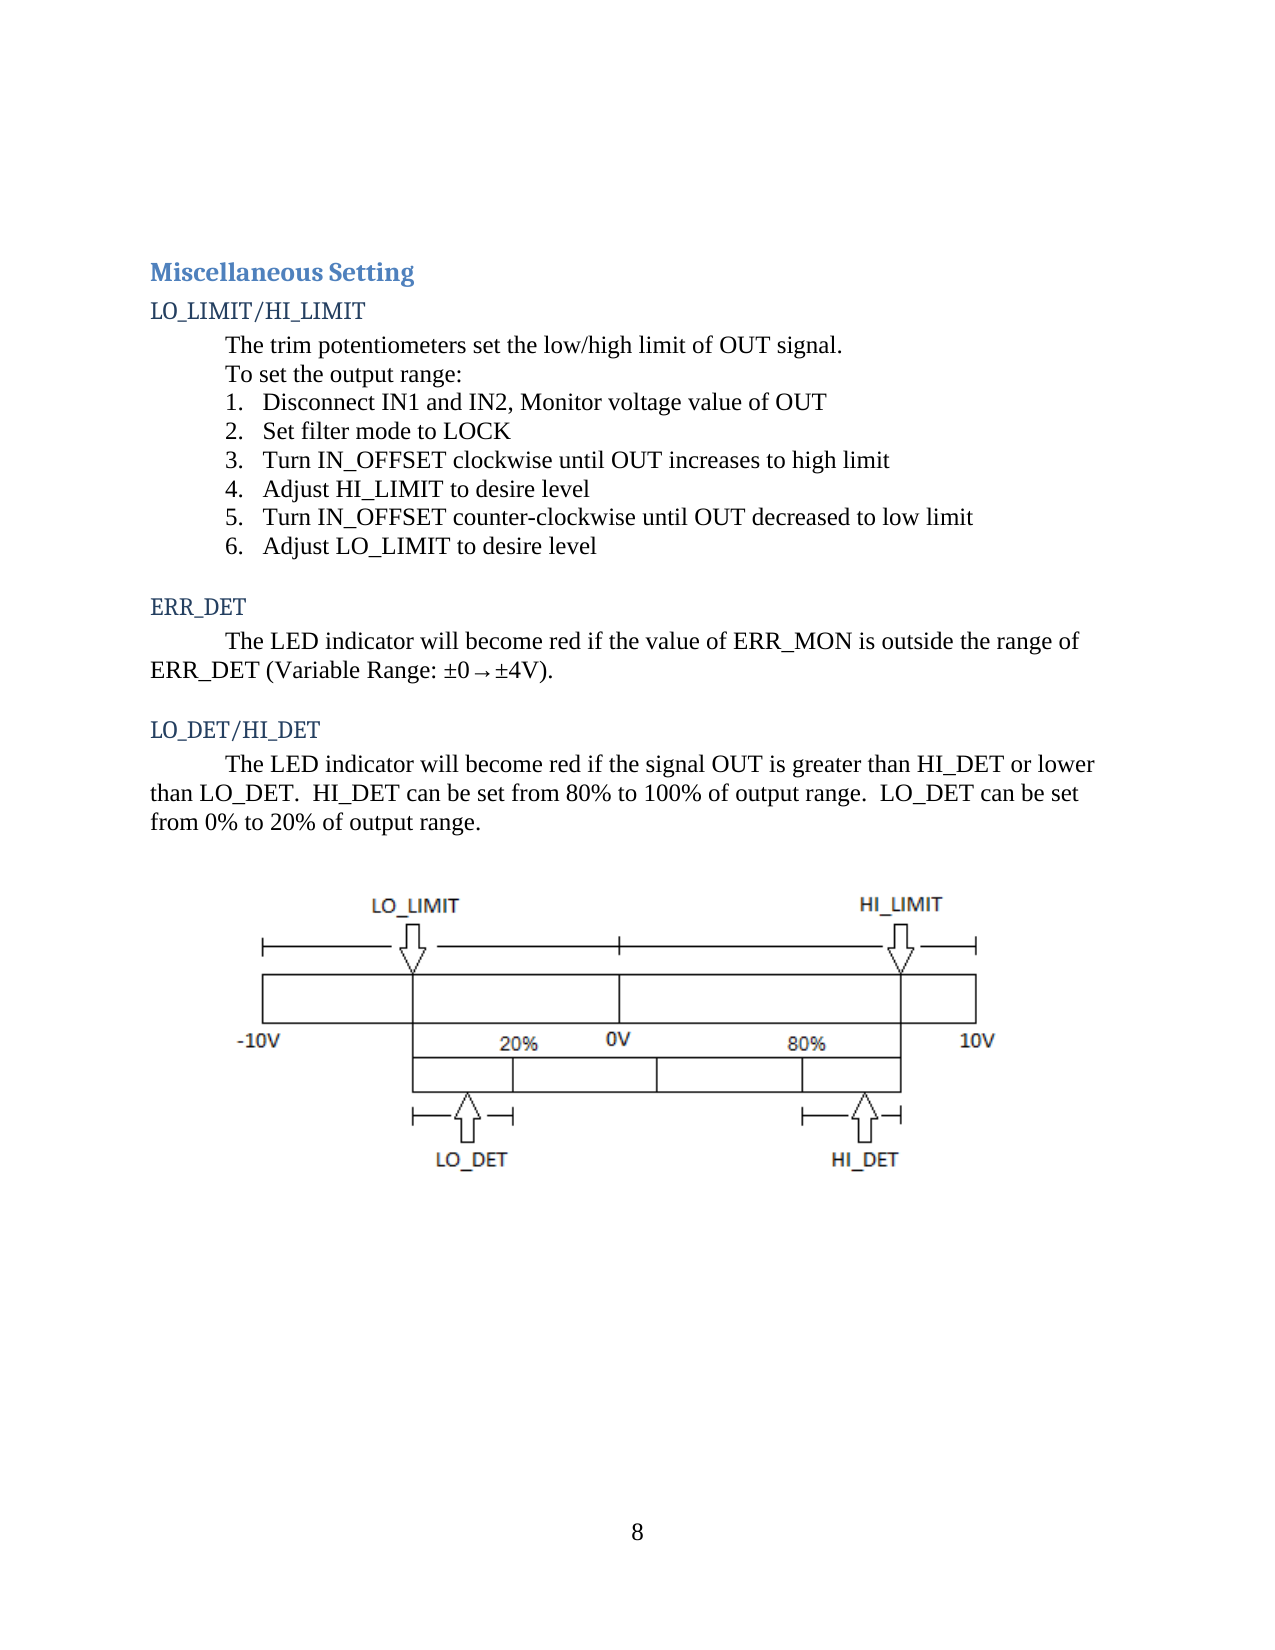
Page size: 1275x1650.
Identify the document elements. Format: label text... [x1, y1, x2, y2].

subtitle LO_LIMIT/HI_LIMIT [150, 297, 1125, 326]
list Set filter mode to LOCK [225, 416, 1125, 445]
subtitle ERR_DET [150, 593, 1125, 622]
text The LED indicator will become red if the signal OUT is greater than HI_DET or lower than LO_DET. HI_DET can be set from 80% to 100% of output range. LO_DET can be set from 0% to 20% of output range. [150, 749, 1125, 836]
list Disconnect IN1 and IN2, Monitor voltage value of OUT [225, 387, 1125, 416]
list Adjust HI_LIMIT to desire level [225, 474, 1125, 502]
list Turn IN_OFFSET clockwise until OUT increases to high limit [225, 445, 1125, 474]
picture [234, 888, 1002, 1184]
subtitle Miscellaneous Setting [150, 257, 1125, 288]
list Turn IN_OFFSET counter-clockwise until OUT decreased to low limit [225, 502, 1125, 531]
subtitle LO_DET/HI_DET [150, 716, 1125, 745]
list Adjust LO_LIMIT to desire level [225, 531, 1125, 560]
text To set the output range: [150, 359, 1125, 387]
text The LED indicator will become red if the value of ERR_MON is outside the range of ERR_DET (Variable Range: ±0→±4V). [150, 626, 1125, 683]
text The trim potentiometers set the low/high limit of OUT signal. [150, 330, 1125, 359]
